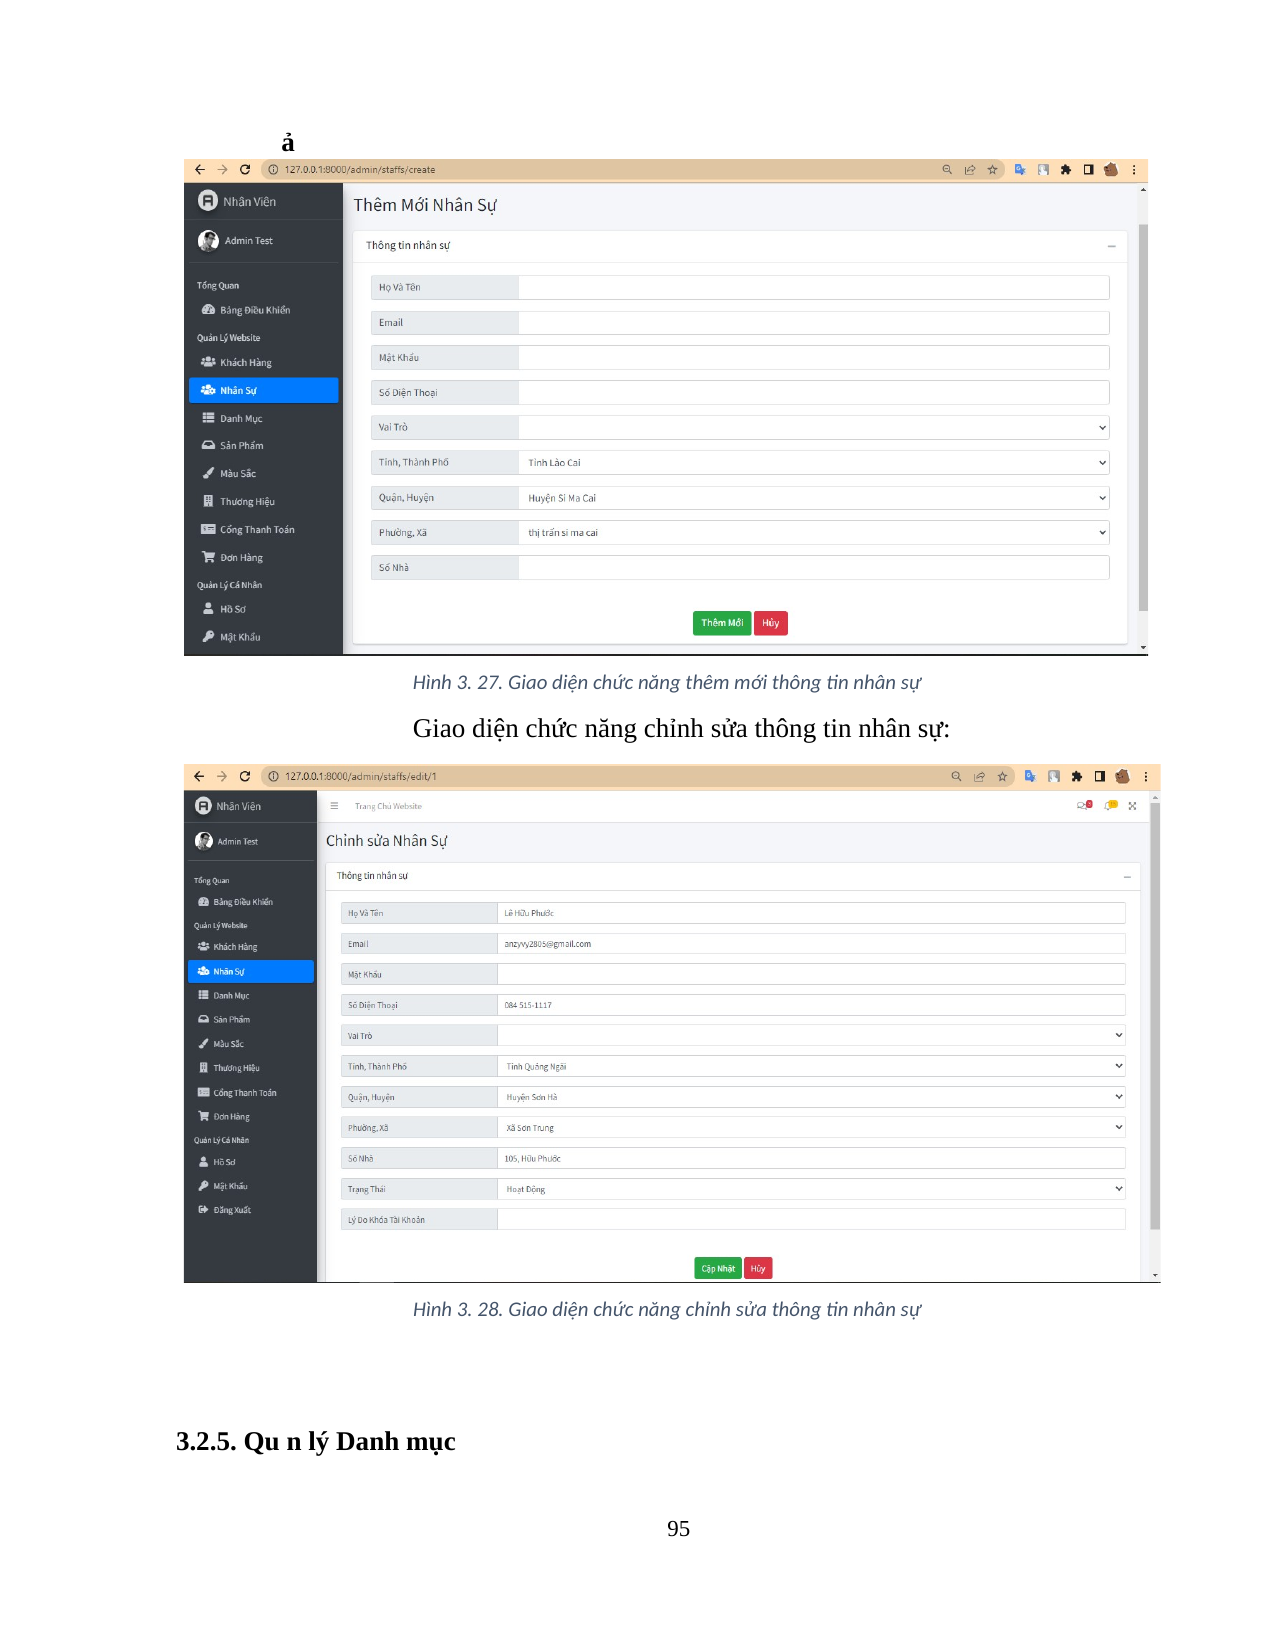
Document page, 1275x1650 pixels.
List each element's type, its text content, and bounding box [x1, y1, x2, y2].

text Giao diện chức năng chỉnh sửa thông tin nhân sự: [252, 712, 979, 743]
subtitle Hình 3. 28. Giao diện chức năng chỉnh sửa thông tin nhân sự [254, 1297, 1080, 1322]
picture [184, 159, 1149, 656]
subtitle Hình 3. 27. Giao diện chức năng thêm mới thông tin nhân sự [252, 669, 979, 695]
text 3.2.5. Qu n lý Danh mục [176, 1425, 1186, 1456]
picture [183, 764, 1161, 1283]
